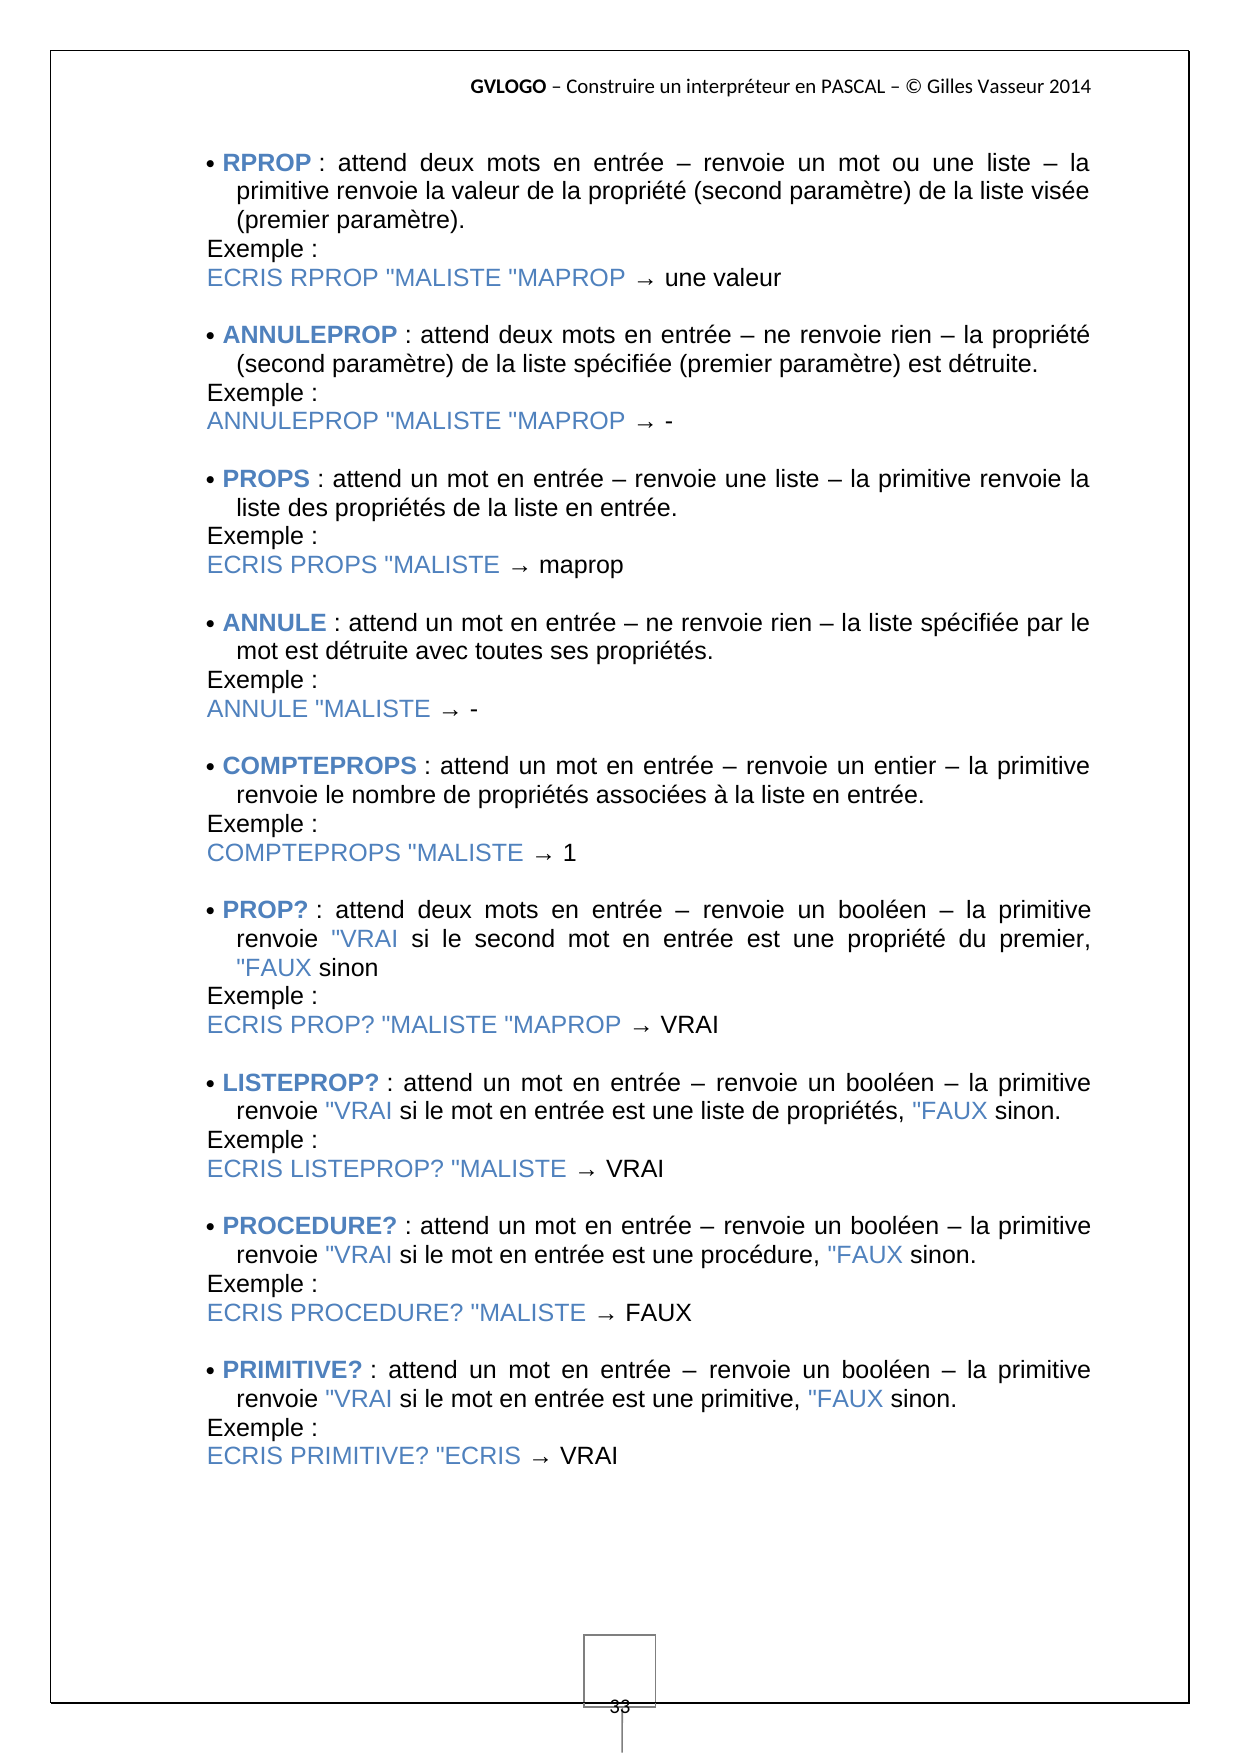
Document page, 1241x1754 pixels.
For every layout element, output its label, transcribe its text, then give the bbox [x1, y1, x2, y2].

text Exemple : [147, 1125, 1092, 1154]
text ECRIS RPROP "MALISTE "MAPROP → une valeur [147, 263, 1092, 291]
text Exemple : [147, 809, 1092, 838]
text ANNULEPROP "MALISTE "MAPROP → - [147, 406, 1092, 435]
list PRIMITIVE? : attend un mot en entrée – renvoie un booléen – la primitive renvoie "VRAI si le mot en entrée est une primitive, "FAUX sinon. [207, 1355, 1092, 1413]
list PROP? : attend deux mots en entrée – renvoie un booléen – la primitive renvoie "VRAI si le second mot en entrée est une propriété du premier, "FAUX sinon [207, 895, 1092, 981]
list LISTEPROP? : attend un mot en entrée – renvoie un booléen – la primitive renvoie "VRAI si le mot en entrée est une liste de propriétés, "FAUX sinon. [207, 1068, 1092, 1125]
text COMPTEPROPS "MALISTE → 1 [147, 838, 1092, 866]
list RPROP : attend deux mots en entrée – renvoie un mot ou une liste – la primitive renvoie la valeur de la propriété (second paramètre) de la liste visée (premier paramètre). [207, 148, 1092, 234]
list PROPS : attend un mot en entrée – renvoie une liste – la primitive renvoie la liste des propriétés de la liste en entrée. [207, 464, 1092, 521]
text ANNULE "MALISTE → - [147, 694, 1092, 723]
text Exemple : [147, 378, 1092, 406]
text Exemple : [147, 1269, 1092, 1298]
text ECRIS PROPS "MALISTE → maprop [147, 550, 1092, 579]
list PROCEDURE? : attend un mot en entrée – renvoie un booléen – la primitive renvoie "VRAI si le mot en entrée est une procédure, "FAUX sinon. [207, 1211, 1092, 1269]
text Exemple : [147, 521, 1092, 550]
text ECRIS PROCEDURE? "MALISTE → FAUX [147, 1298, 1092, 1326]
text ECRIS PRIMITIVE? "ECRIS → VRAI [147, 1441, 1092, 1470]
text Exemple : [147, 1413, 1092, 1441]
list COMPTEPROPS : attend un mot en entrée – renvoie un entier – la primitive renvoie le nombre de propriétés associées à la liste en entrée. [207, 751, 1092, 809]
list ANNULEPROP : attend deux mots en entrée – ne renvoie rien – la propriété (second paramètre) de la liste spécifiée (premier paramètre) est détruite. [207, 320, 1092, 378]
text Exemple : [147, 234, 1092, 263]
text Exemple : [147, 665, 1092, 694]
list ANNULE : attend un mot en entrée – ne renvoie rien – la liste spécifiée par le mot est détruite avec toutes ses propriétés. [207, 608, 1092, 665]
text Exemple : [147, 981, 1092, 1010]
text ECRIS PROP? "MALISTE "MAPROP → VRAI [147, 1010, 1092, 1039]
text ECRIS LISTEPROP? "MALISTE → VRAI [147, 1154, 1092, 1183]
